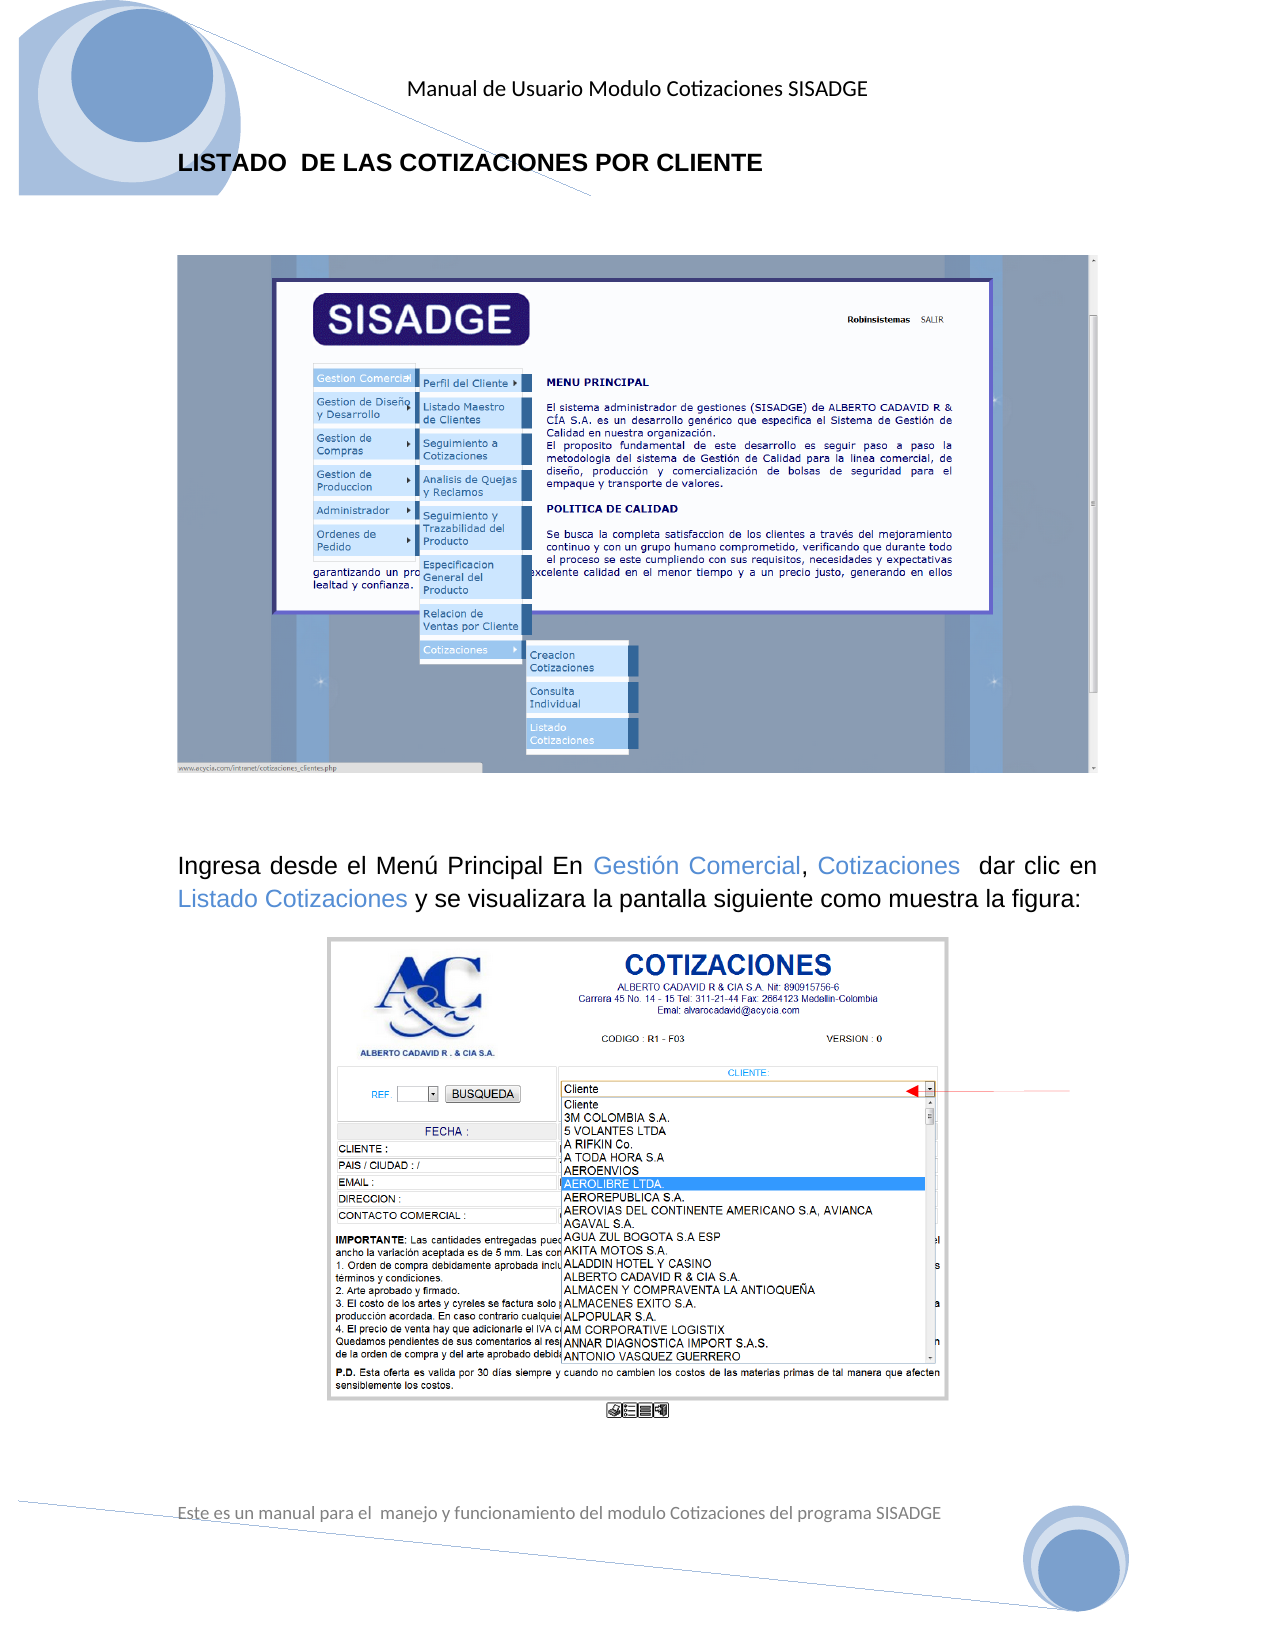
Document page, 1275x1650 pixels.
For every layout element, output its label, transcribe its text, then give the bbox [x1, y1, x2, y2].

text Ingresa desde el Menú Principal En Gestión Comercial, Cotizaciones dar clic en Listado Cotizaciones y se visualizara la pantalla siguiente como muestra la figura: [177, 851, 1098, 913]
text LISTADO DE LAS COTIZACIONES POR CLIENTE [177, 148, 1098, 176]
picture [177, 937, 1098, 1456]
picture [177, 255, 1098, 773]
